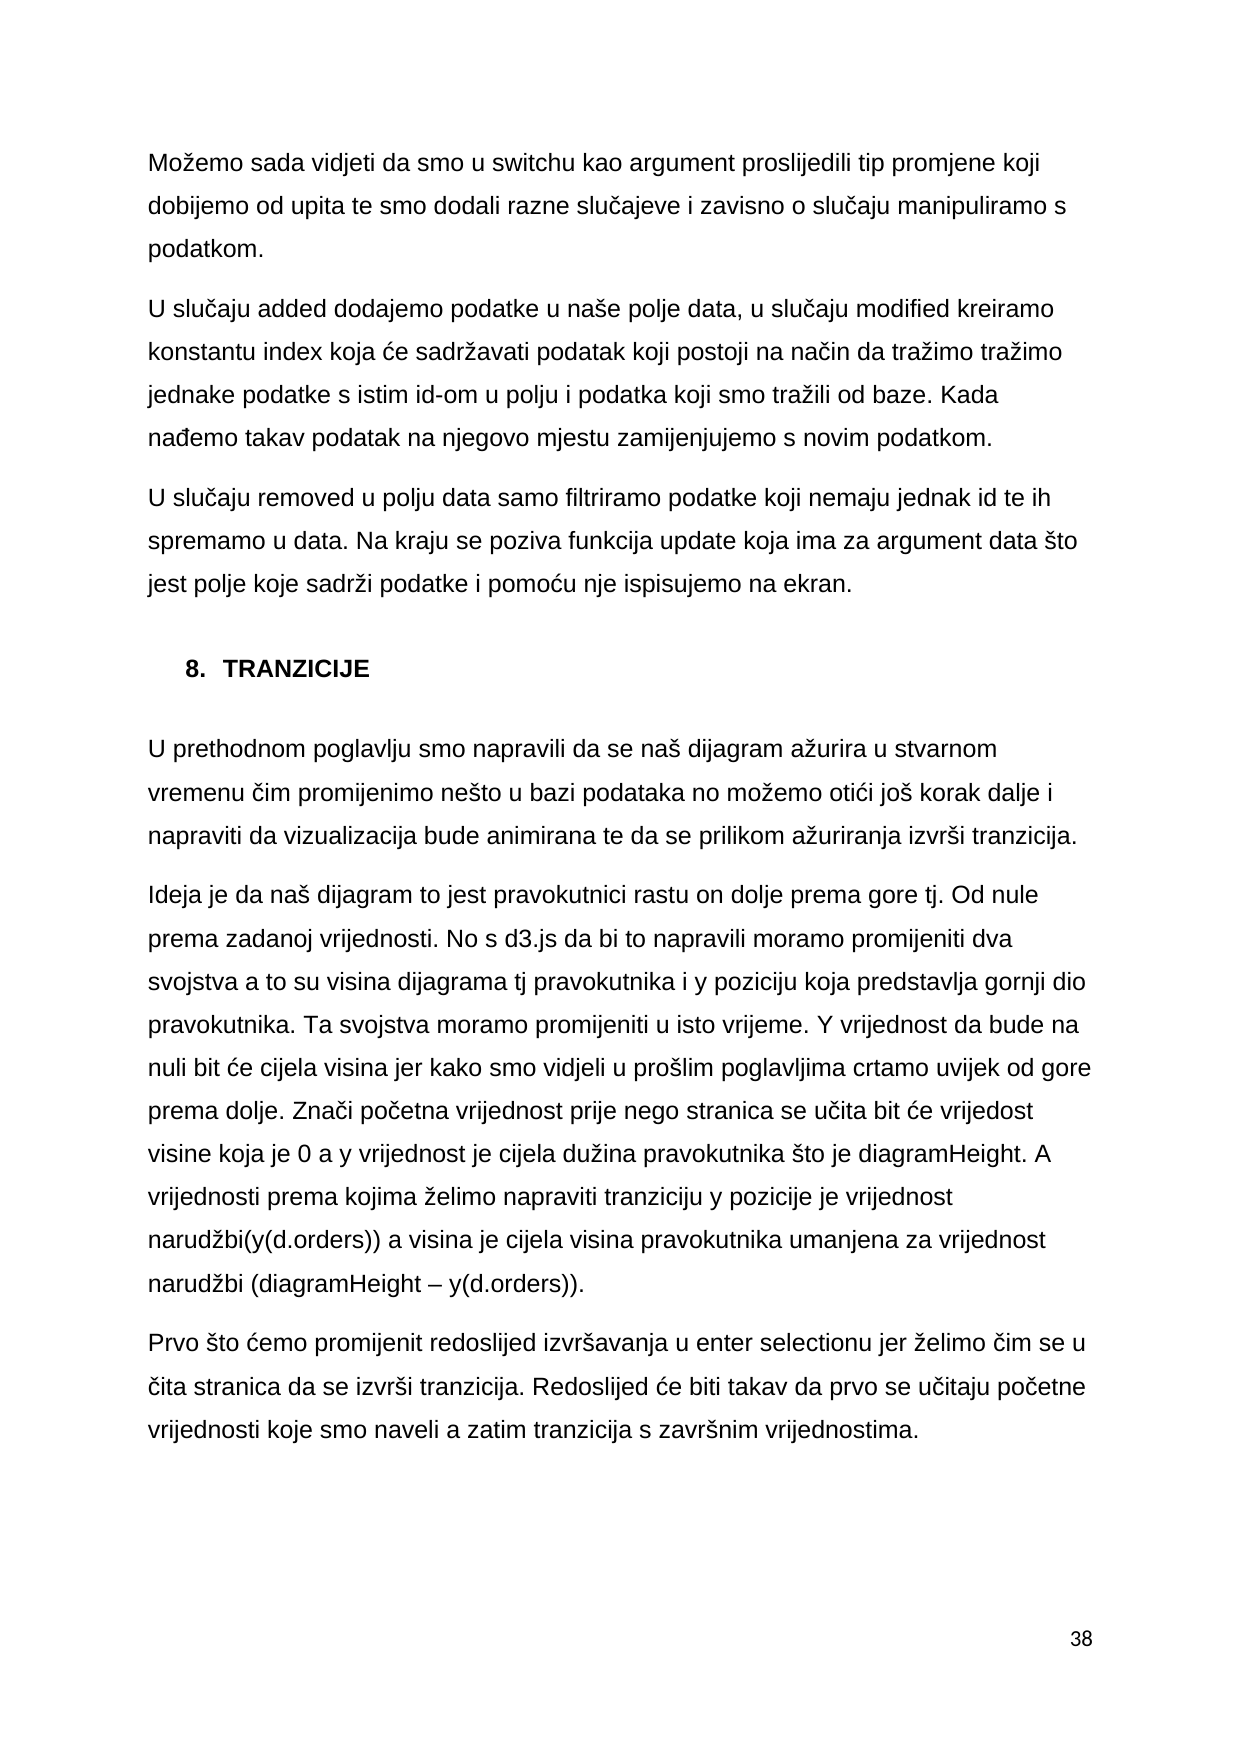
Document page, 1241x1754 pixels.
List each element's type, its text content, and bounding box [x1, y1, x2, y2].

text U prethodnom poglavlju smo napravili da se naš dijagram ažurira u stvarnom vremenu čim promijenimo nešto u bazi podataka no možemo otići još korak dalje i napraviti da vizualizacija bude animirana te da se prilikom ažuriranja izvrši tranzicija. [148, 734, 1093, 849]
text Prvo što ćemo promijenit redoslijed izvršavanja u enter selectionu jer želimo čim se u čita stranica da se izvrši tranzicija. Redoslijed će biti takav da prvo se učitaju početne vrijednosti koje smo naveli a zatim tranzicija s završnim vrijednostima. [148, 1328, 1093, 1443]
text Možemo sada vidjeti da smo u switchu kao argument proslijedili tip promjene koji dobijemo od upita te smo dodali razne slučajeve i zavisno o slučaju manipuliramo s podatkom. [148, 148, 1093, 263]
text U slučaju added dodajemo podatke u naše polje data, u slučaju modified kreiramo konstantu index koja će sadržavati podatak koji postoji na način da tražimo tražimo jednake podatke s istim id-om u polju i podatka koji smo tražili od baze. Kada nađemo takav podatak na njegovo mjestu zamijenjujemo s novim podatkom. [148, 294, 1093, 452]
subtitle TRANZICIJE [185, 654, 1093, 683]
text U slučaju removed u polju data samo filtriramo podatke koji nemaju jednak id te ih spremamo u data. Na kraju se poziva funkcija update koja ima za argument data što jest polje koje sadrži podatke i pomoću nje ispisujemo na ekran. [148, 483, 1093, 598]
text Ideja je da naš dijagram to jest pravokutnici rastu on dolje prema gore tj. Od nule prema zadanoj vrijednosti. No s d3.js da bi to napravili moramo promijeniti dva svojstva a to su visina dijagrama tj pravokutnika i y poziciju koja predstavlja gornji dio pravokutnika. Ta svojstva moramo promijeniti u isto vrijeme. Y vrijednost da bude na nuli bit će cijela visina jer kako smo vidjeli u prošlim poglavljima crtamo uvijek od gore prema dolje. Znači početna vrijednost prije nego stranica se učita bit će vrijedost visine koja je 0 a y vrijednost je cijela dužina pravokutnika što je diagramHeight. A vrijednosti prema kojima želimo napraviti tranziciju y pozicije je vrijednost narudžbi(y(d.orders)) a visina je cijela visina pravokutnika umanjena za vrijednost narudžbi (diagramHeight – y(d.orders)). [148, 881, 1093, 1297]
